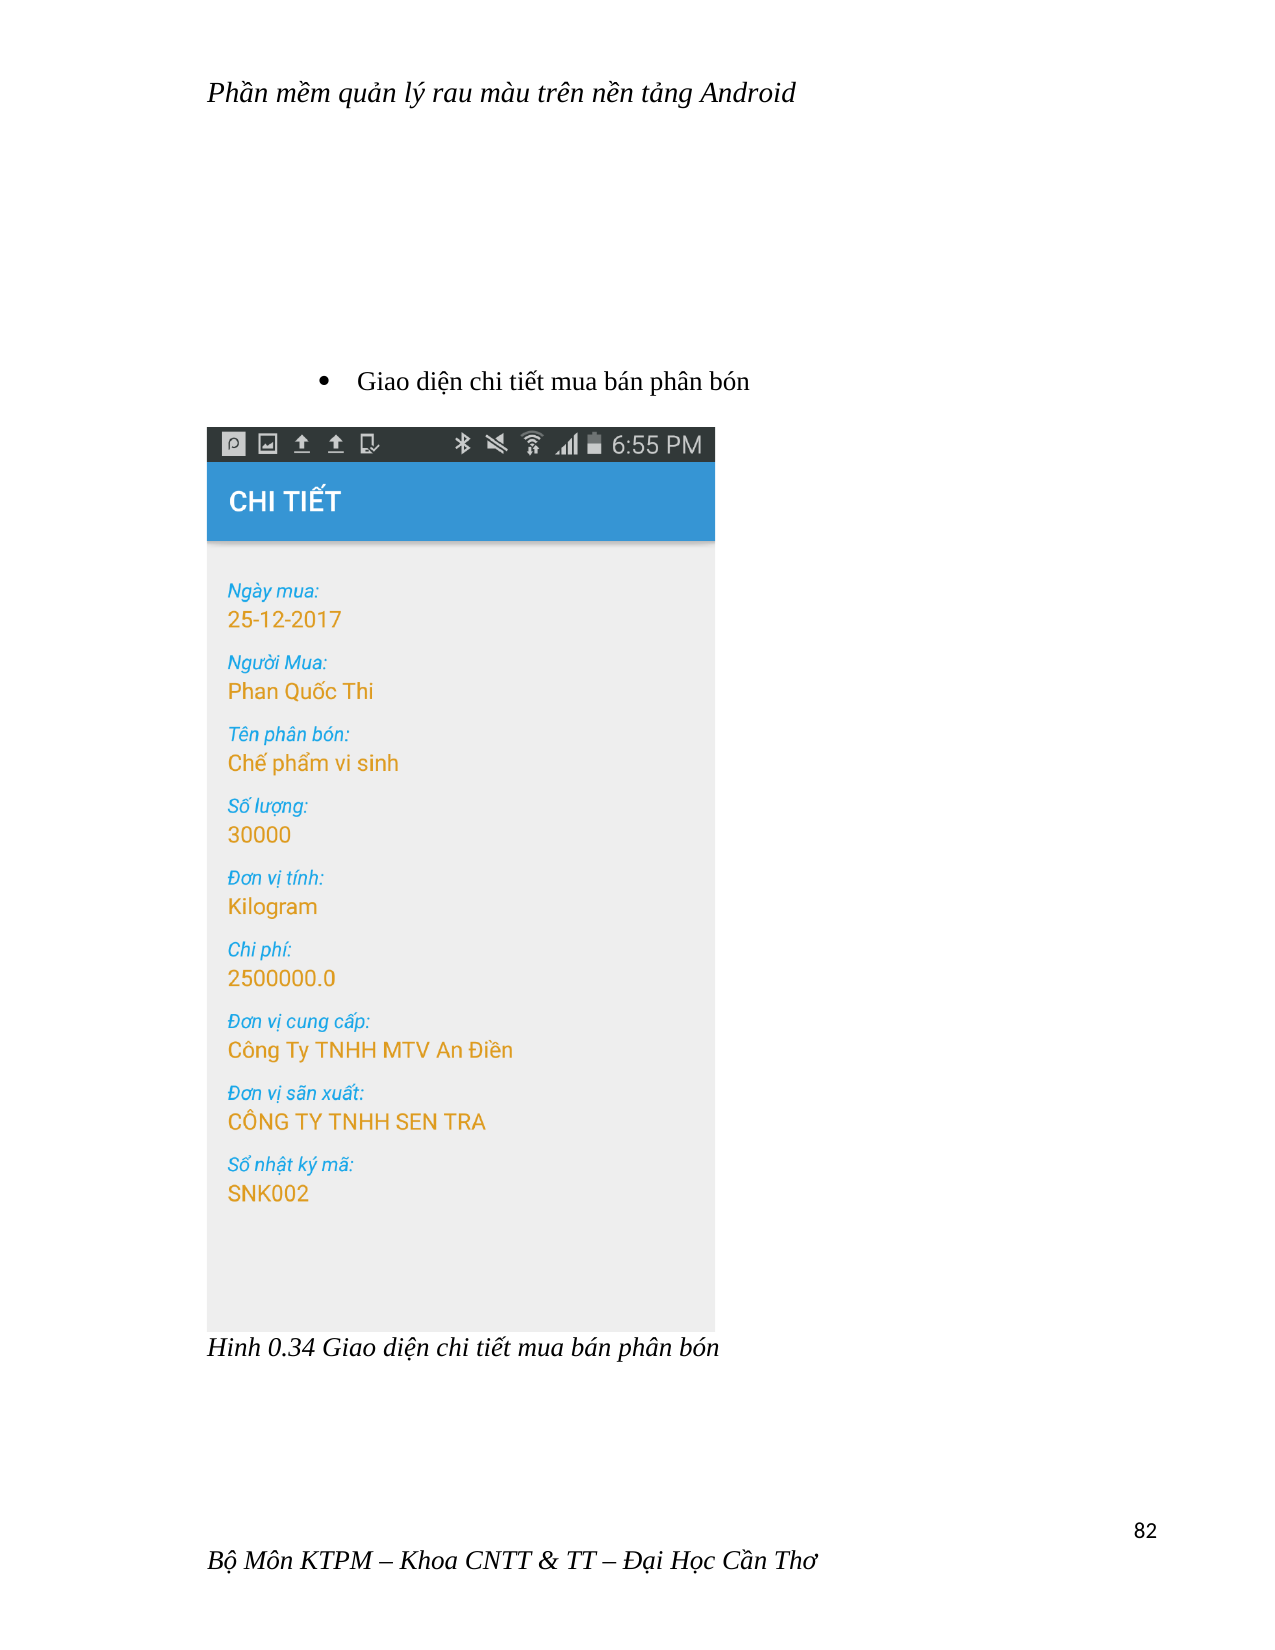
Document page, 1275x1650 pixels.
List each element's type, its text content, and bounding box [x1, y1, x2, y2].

picture [206, 427, 716, 1332]
text Hinh 0.34 Giao diện chi tiết mua bán phân bón [207, 1332, 1157, 1363]
list Giao diện chi tiết mua bán phân bón [319, 365, 1157, 396]
